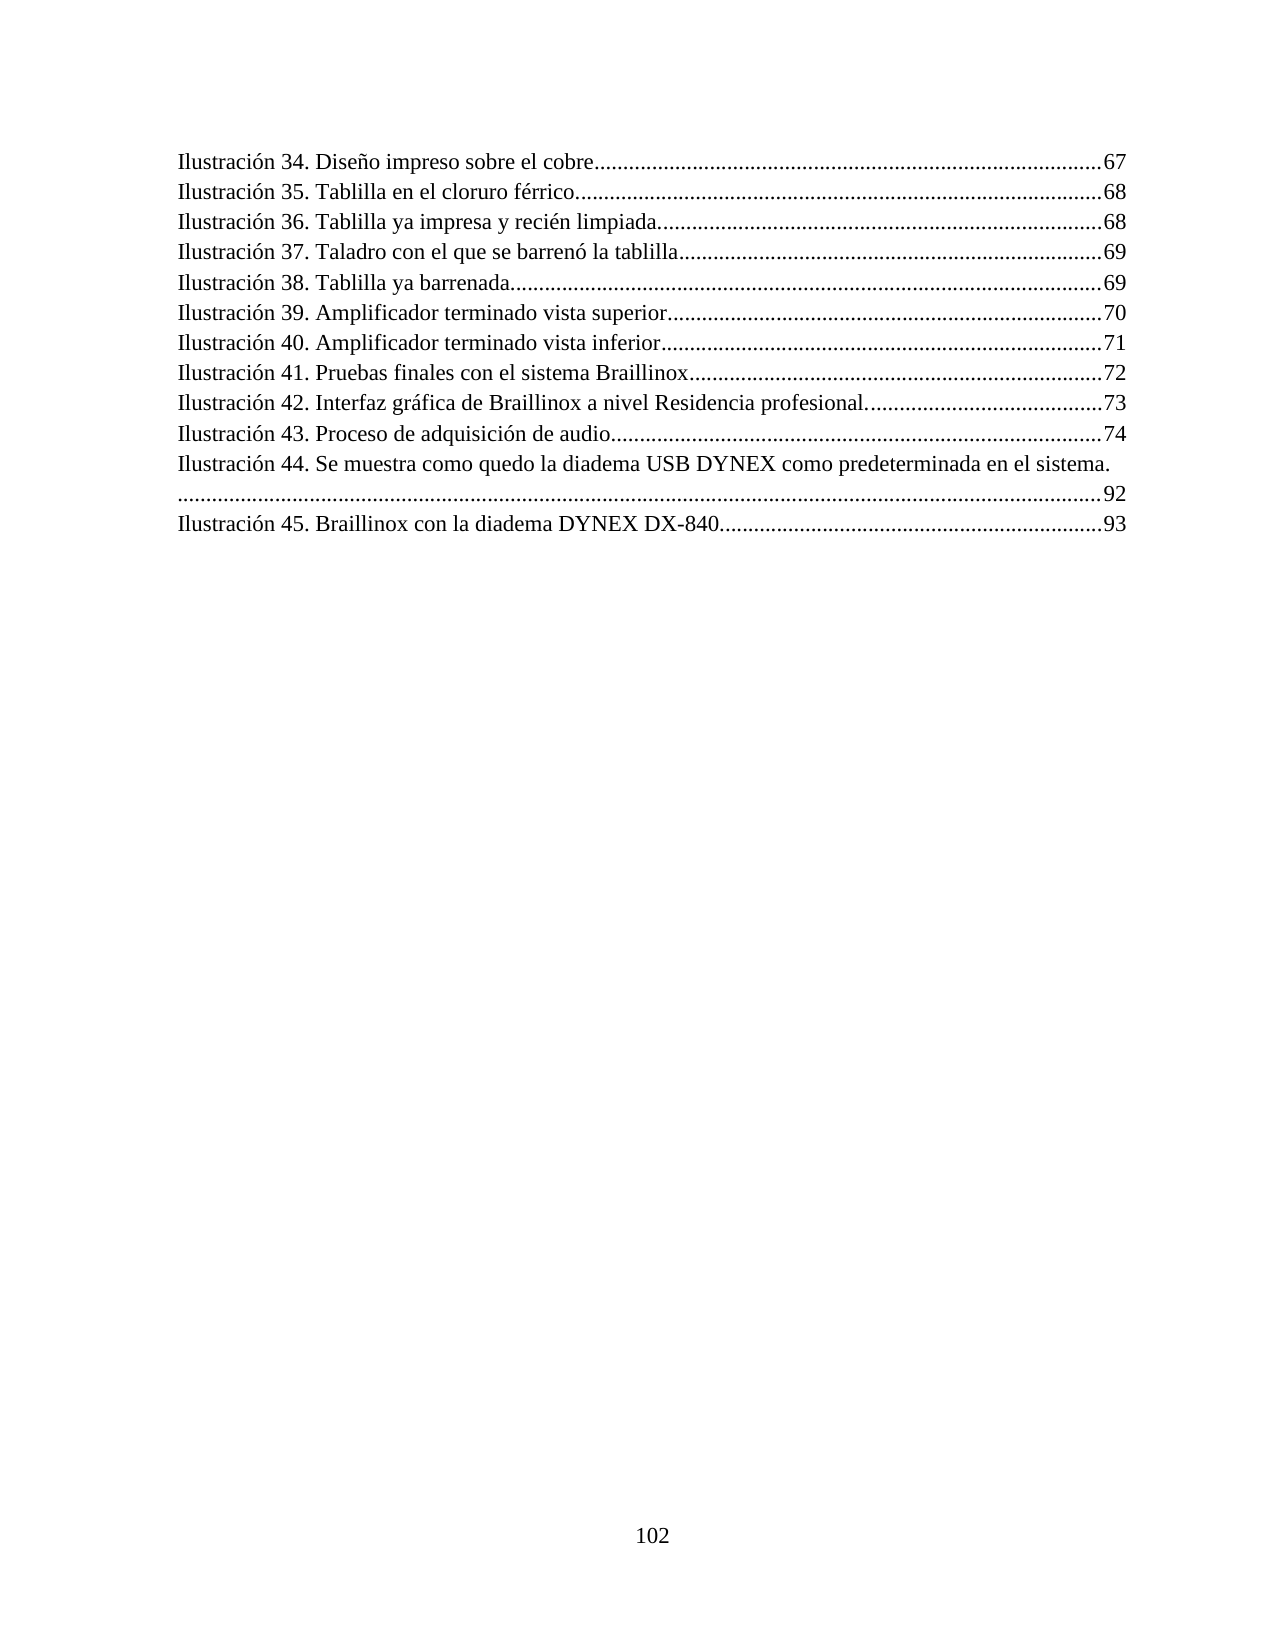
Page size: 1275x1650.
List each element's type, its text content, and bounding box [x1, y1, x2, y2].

text Ilustración 37. Taladro con el que se barrenó la tablilla 69 [177, 238, 1127, 265]
text Ilustración 41. Pruebas finales con el sistema Braillinox 72 [177, 359, 1127, 386]
text Ilustración 34. Diseño impreso sobre el cobre 67 [177, 148, 1127, 174]
text Ilustración 45. Braillinox con la diadema DYNEX DX-840. 93 [177, 510, 1127, 537]
text Ilustración 36. Tablilla ya impresa y recién limpiada. 68 [177, 208, 1127, 234]
text Ilustración 38. Tablilla ya barrenada. 69 [177, 268, 1127, 295]
text Ilustración 44. Se muestra como quedo la diadema USB DYNEX como predeterminada en el sistema. 92 [177, 450, 1127, 506]
text Ilustración 39. Amplificador terminado vista superior. 70 [177, 299, 1127, 325]
text Ilustración 40. Amplificador terminado vista inferior 71 [177, 329, 1127, 355]
text Ilustración 42. Interfaz gráfica de Braillinox a nivel Residencia profesional. 73 [177, 389, 1127, 416]
text Ilustración 35. Tablilla en el cloruro férrico. 68 [177, 178, 1127, 204]
text Ilustración 43. Proceso de adquisición de audio. 74 [177, 419, 1127, 446]
